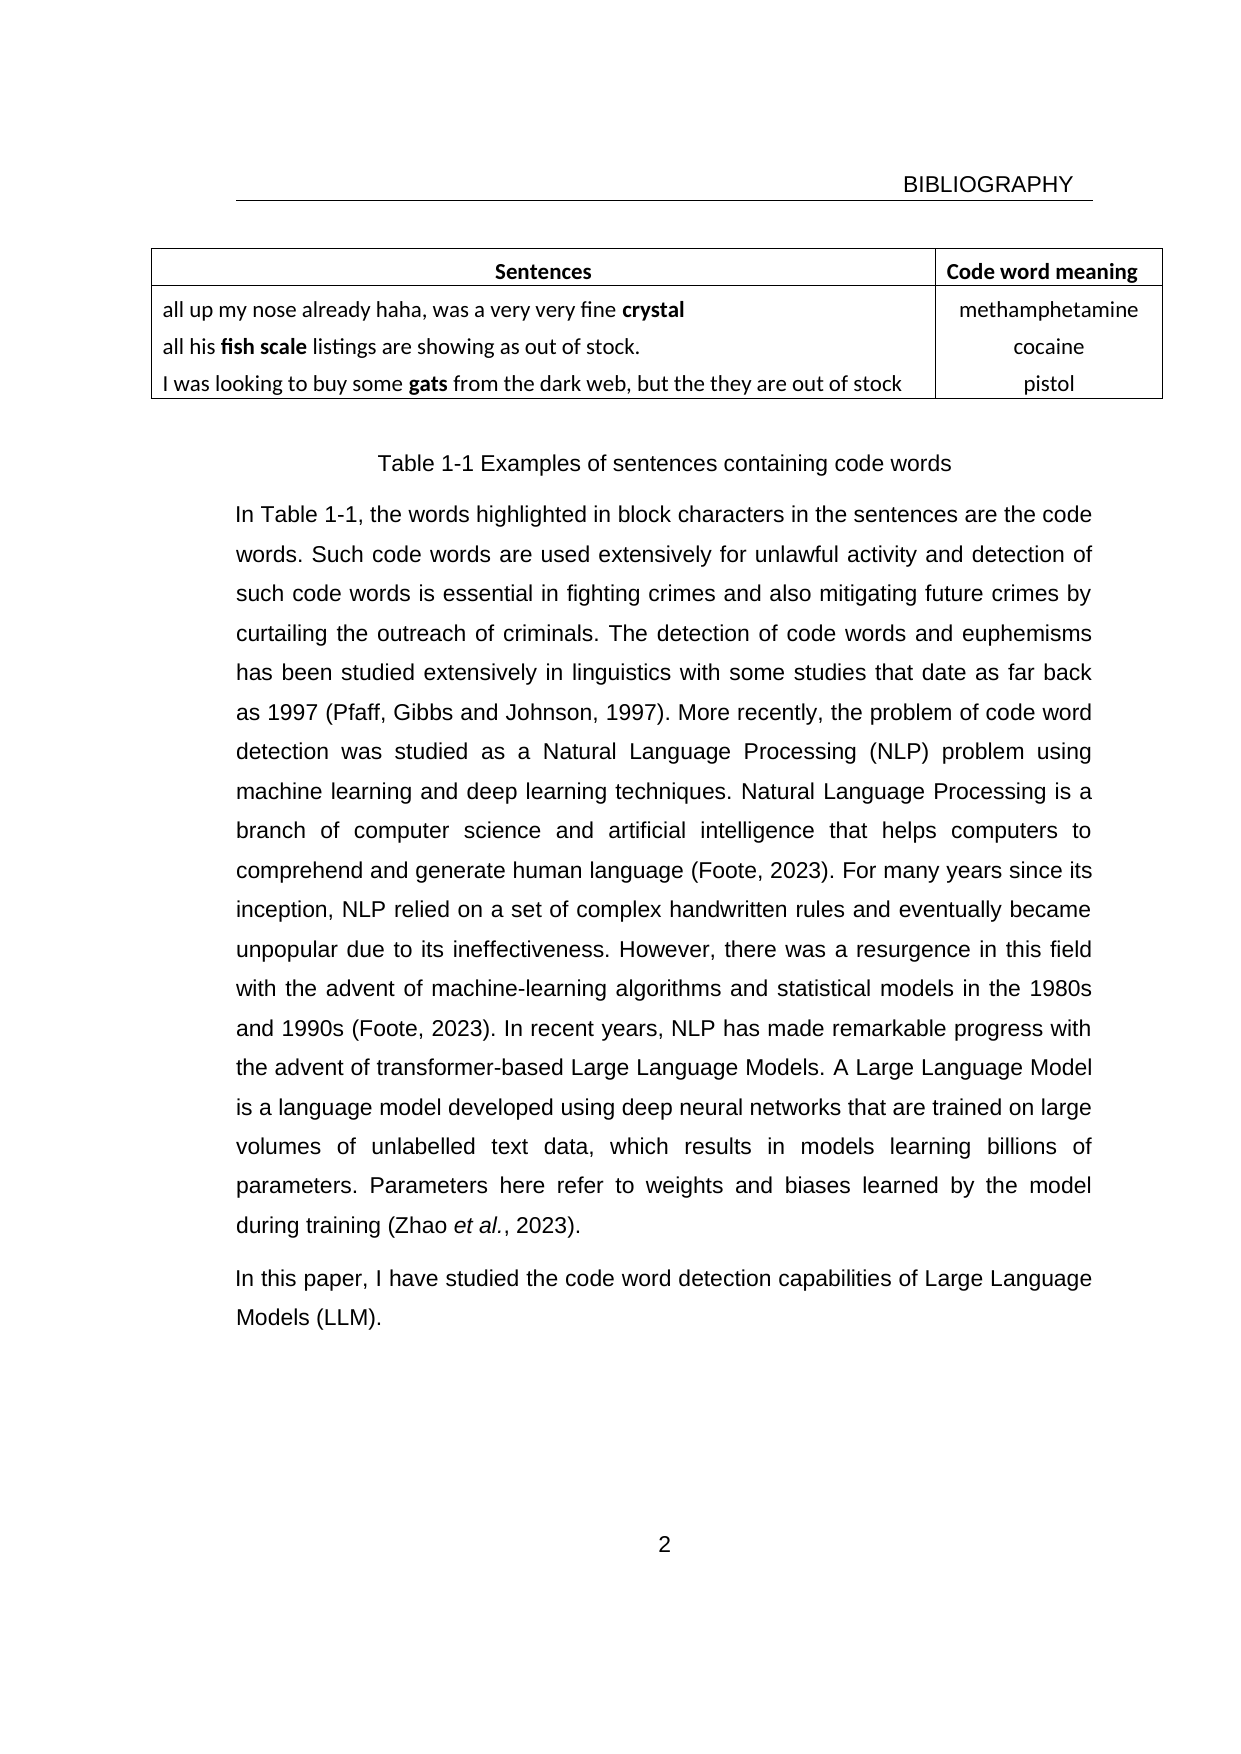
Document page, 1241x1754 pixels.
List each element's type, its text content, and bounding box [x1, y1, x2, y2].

table_cell I was looking to buy some gats from the dark web, but the they are out of stock [152, 360, 935, 398]
table_header Sentences [152, 249, 935, 285]
table_cell pistol [936, 360, 1162, 398]
text In this paper, I have studied the code word detection capabilities of Large Language Models (LLM). [235, 1265, 1092, 1331]
table_header Code word meaning [936, 249, 1162, 285]
table_cell all up my nose already haha, was a very very fine crystal [152, 286, 935, 323]
table_cell cocaine [936, 323, 1162, 360]
table_cell methamphetamine [936, 286, 1162, 323]
text In Table 1-1, the words highlighted in block characters in the sentences are the code words. Such code words are used extensively for unlawful activity and detection of such code words is essential in fighting crimes and also mitigating future crimes by curtailing the outreach of criminals. The detection of code words and euphemisms has been studied extensively in linguistics with some studies that date as far back as 1997 . More recently, the problem of code word detection was studied as a Natural Language Processing (NLP) problem using machine learning and deep learning techniques. Natural Language Processing is a branch of computer science and artificial intelligence that helps computers to comprehend and generate human language . For many years since its inception, NLP relied on a set of complex handwritten rules and eventually became unpopular due to its ineffectiveness. However, there was a resurgence in this field with the advent of machine-learning algorithms and statistical models in the 1980s and 1990s . In recent years, NLP has made remarkable progress with the advent of transformer-based Large Language Models. A Large Language Model is a language model developed using deep neural networks that are trained on large volumes of unlabelled text data, which results in models learning billions of parameters. Parameters here refer to weights and biases learned by the model during training . [235, 501, 1092, 1238]
table_cell all his fish scale listings are showing as out of stock. [152, 323, 935, 360]
